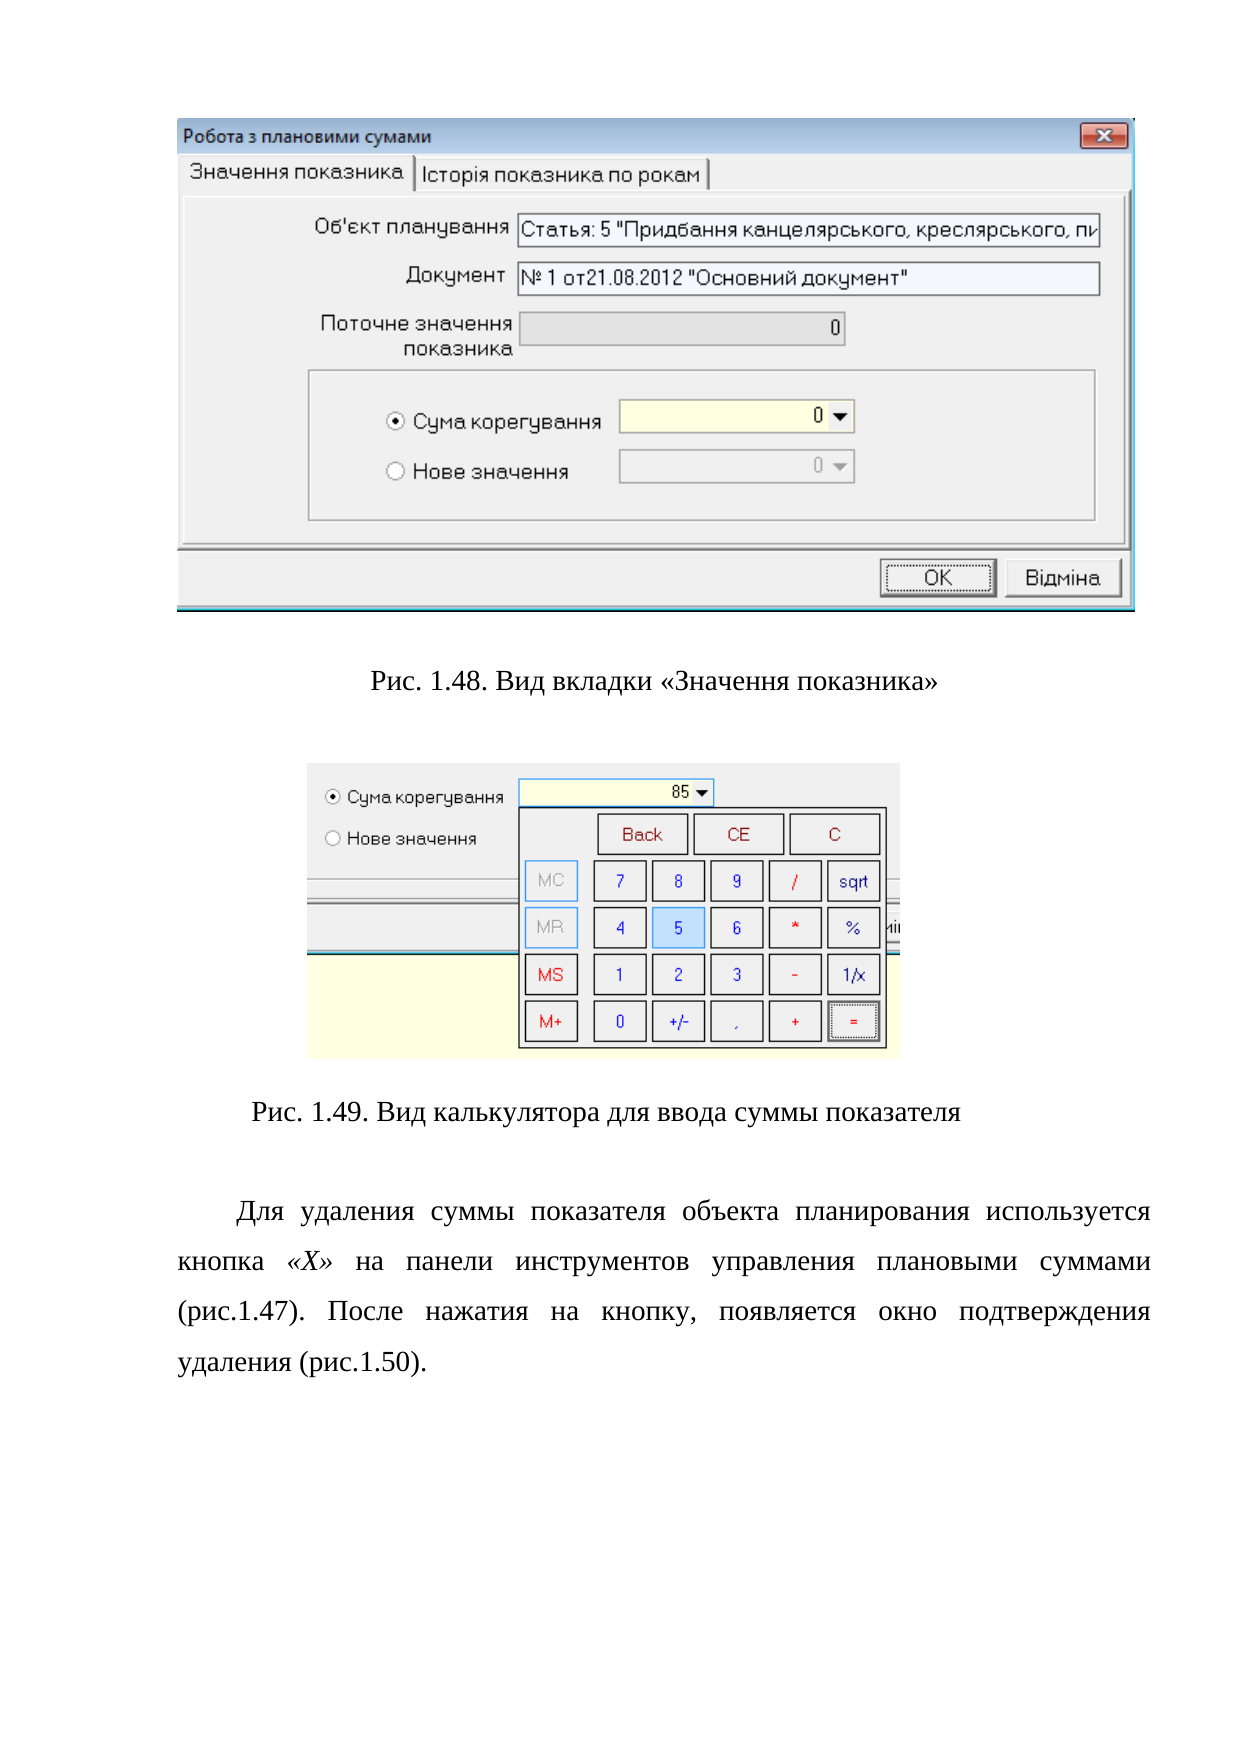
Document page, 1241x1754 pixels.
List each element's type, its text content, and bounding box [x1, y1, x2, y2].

title Для удаления суммы показателя объекта планирования используется кнопка «Х» на панели инструментов управления плановыми суммами (рис.1.47). После нажатия на кнопку, появляется окно подтверждения удаления (рис.1.50). [177, 1193, 1152, 1377]
picture [307, 763, 900, 1059]
picture [177, 118, 1135, 612]
